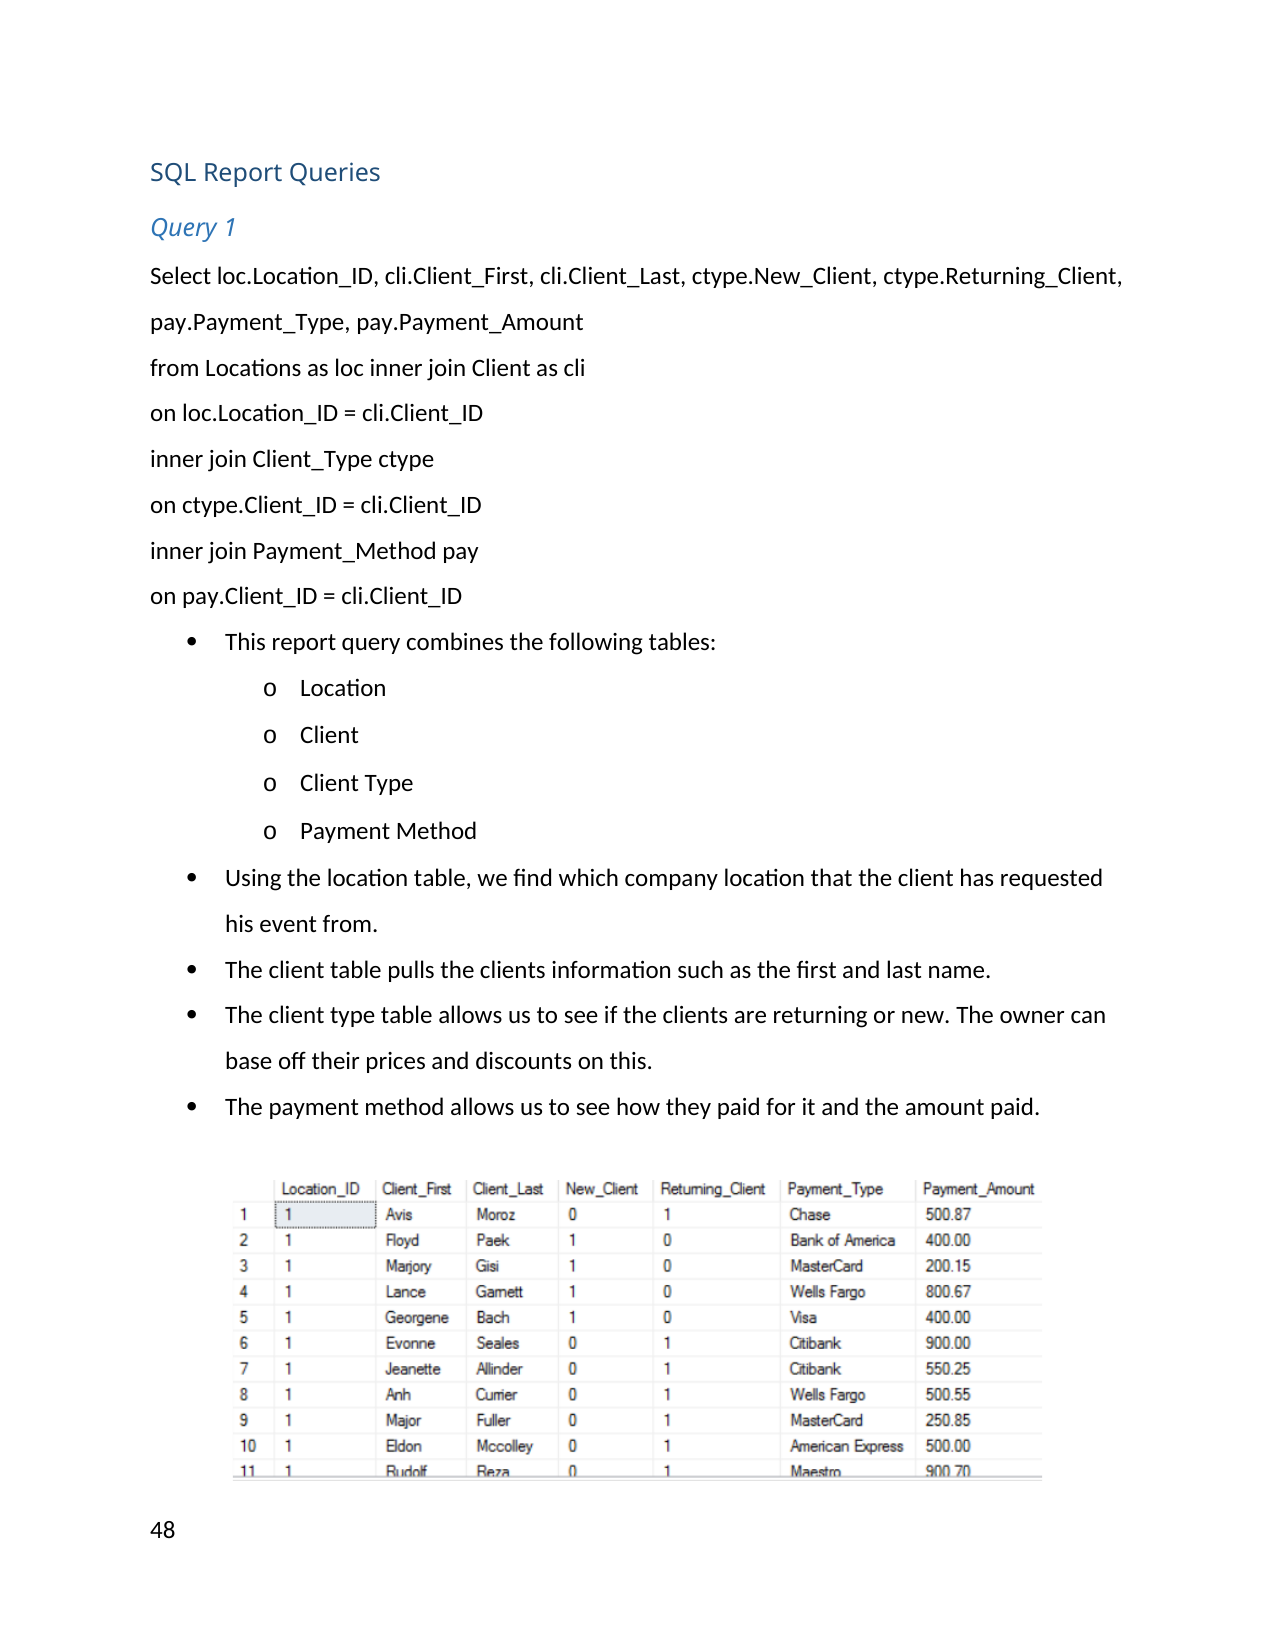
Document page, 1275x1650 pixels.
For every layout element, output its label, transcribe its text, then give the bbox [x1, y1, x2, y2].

text inner join Client_Type ctype [150, 443, 1125, 474]
list Using the location table, we find which company location that the client has requested his event from. [187, 862, 1125, 939]
text on pay.Client_ID = cli.Client_ID [150, 581, 1125, 611]
picture [232, 1180, 1043, 1481]
list The payment method allows us to see how they paid for it and the amount paid. [187, 1091, 1125, 1122]
list This report query combines the following tables: [187, 626, 1125, 657]
subtitle Query 1 [150, 209, 1125, 243]
list The client type table allows us to see if the clients are returning or new. The owner can base off their prices and discounts on this. [187, 999, 1125, 1076]
list Client [262, 719, 1125, 751]
list Payment Method [262, 815, 1125, 847]
text on loc.Location_ID = cli.Client_ID [150, 398, 1125, 428]
list The client table pulls the clients information such as the first and last name. [187, 954, 1125, 984]
text Select loc.Location_ID, cli.Client_First, cli.Client_Last, ctype.New_Client, ctype.Returning_Client, pay.Payment_Type, pay.Payment_Amount [150, 260, 1125, 337]
text on ctype.Client_ID = cli.Client_ID [150, 489, 1125, 519]
text from Locations as loc inner join Client as cli [150, 352, 1125, 382]
list Location [262, 672, 1125, 704]
subtitle SQL Report Queries [150, 154, 1125, 188]
list Client Type [262, 767, 1125, 799]
text inner join Payment_Method pay [150, 535, 1125, 565]
